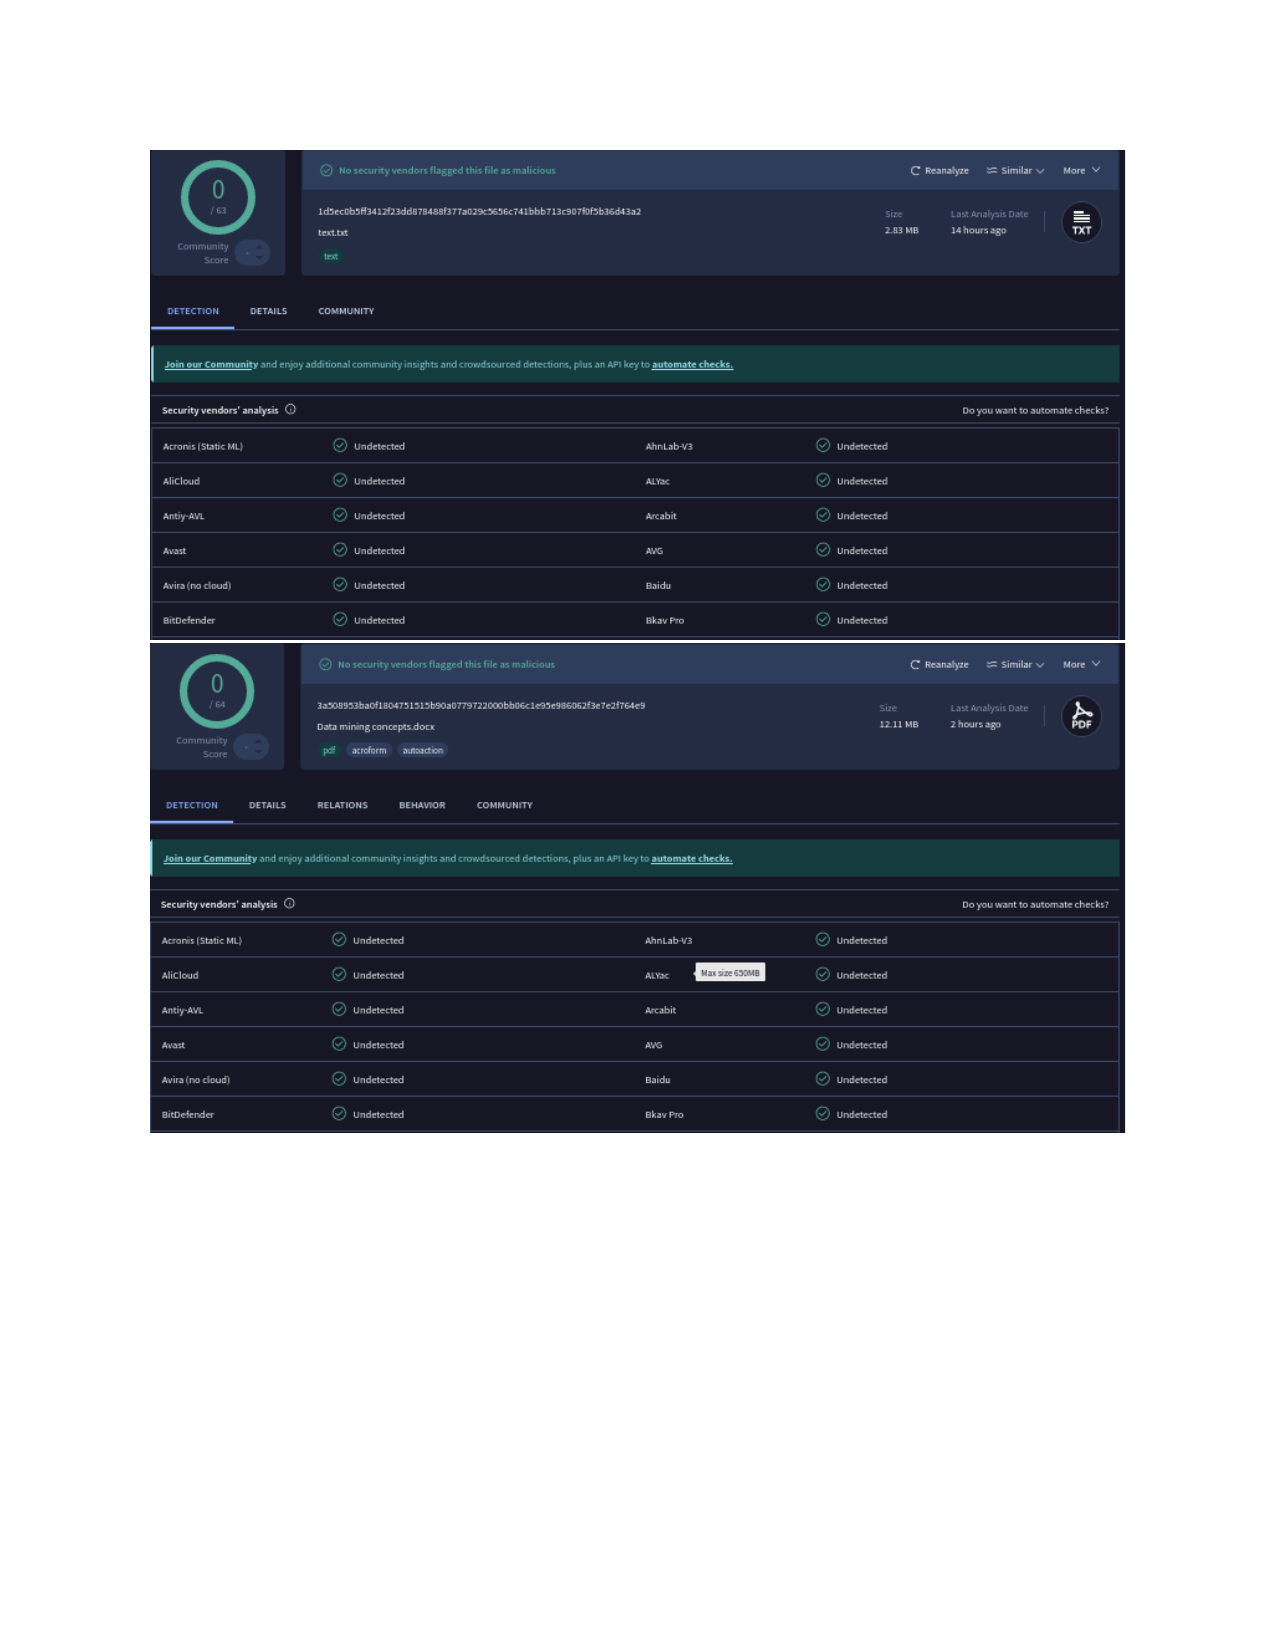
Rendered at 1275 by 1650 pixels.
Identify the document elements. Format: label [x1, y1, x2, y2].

picture [150, 643, 1125, 1133]
picture [150, 150, 1125, 640]
